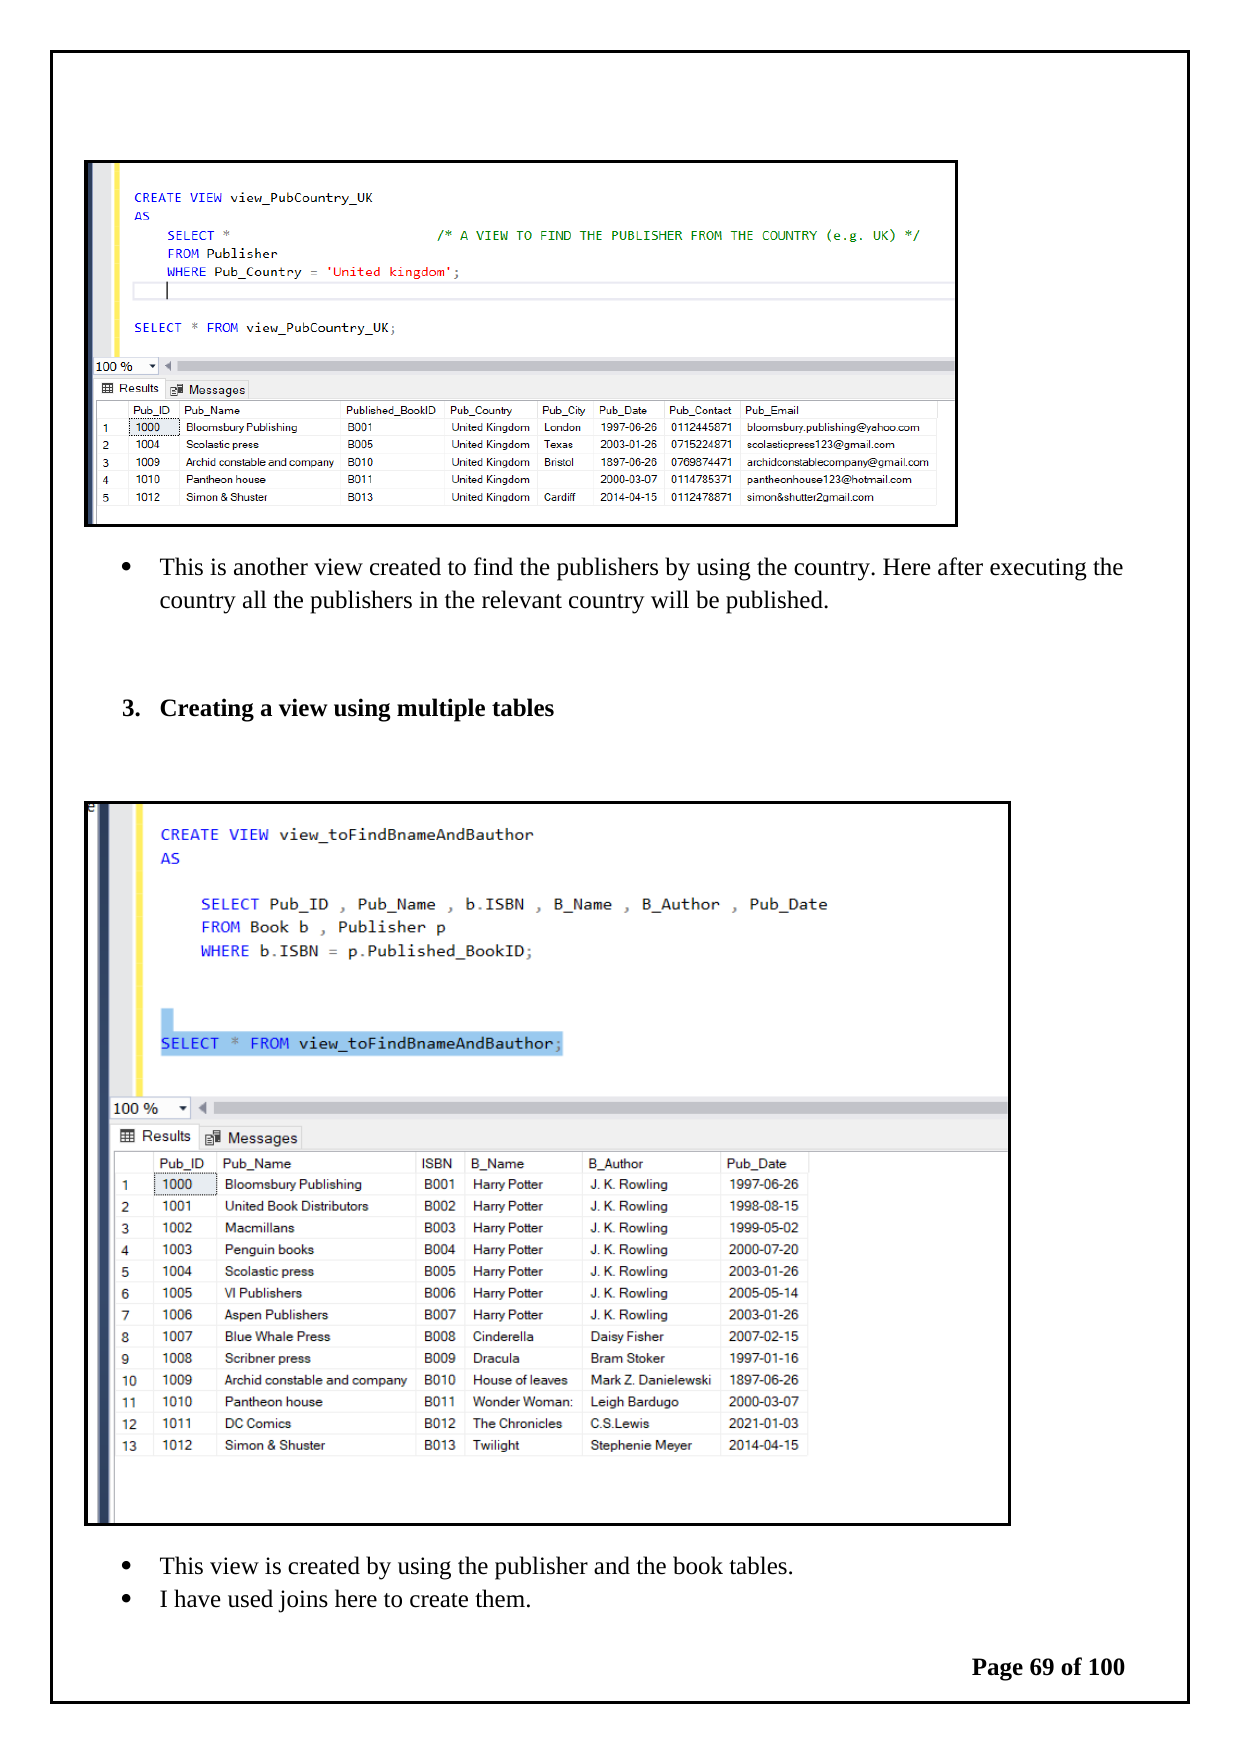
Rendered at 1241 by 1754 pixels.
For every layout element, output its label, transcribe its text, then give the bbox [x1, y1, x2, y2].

list This view is created by using the publisher and the book tables. [122, 1551, 1125, 1579]
picture [88, 163, 955, 524]
list I have used joins here to create them. [122, 1584, 1125, 1613]
list Creating a view using multiple tables [122, 693, 1125, 722]
list This is another view created to find the publishers by using the country. Here after executing the country all the publishers in the relevant country will be published. [122, 552, 1125, 614]
picture [88, 804, 1008, 1523]
